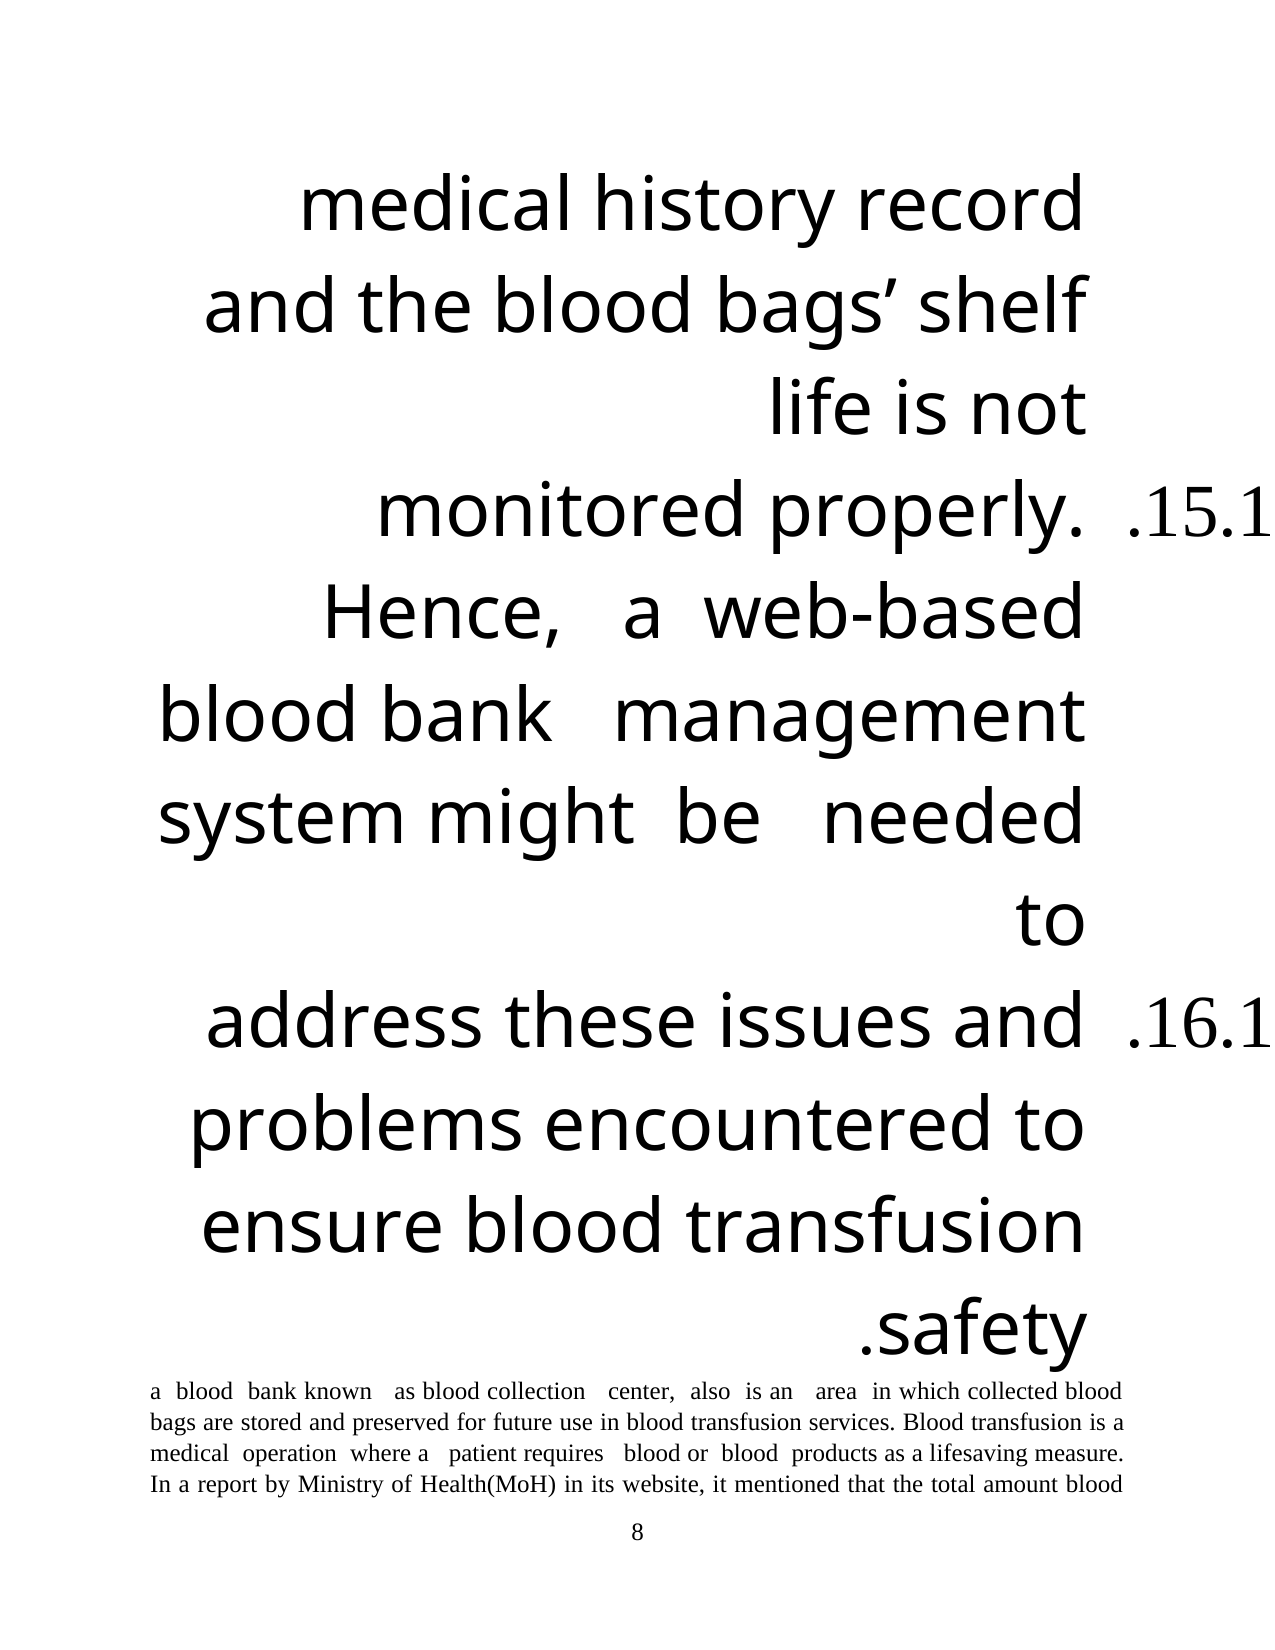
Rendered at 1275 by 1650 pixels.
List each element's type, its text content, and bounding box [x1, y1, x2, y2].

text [150, 1376, 1125, 1498]
list address these issues and problems encountered to ensure blood transfusion safety. [150, 967, 1125, 1376]
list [150, 150, 1125, 457]
list monitored properly. Hence, a web-based blood bank management system might be needed to [150, 457, 1125, 967]
